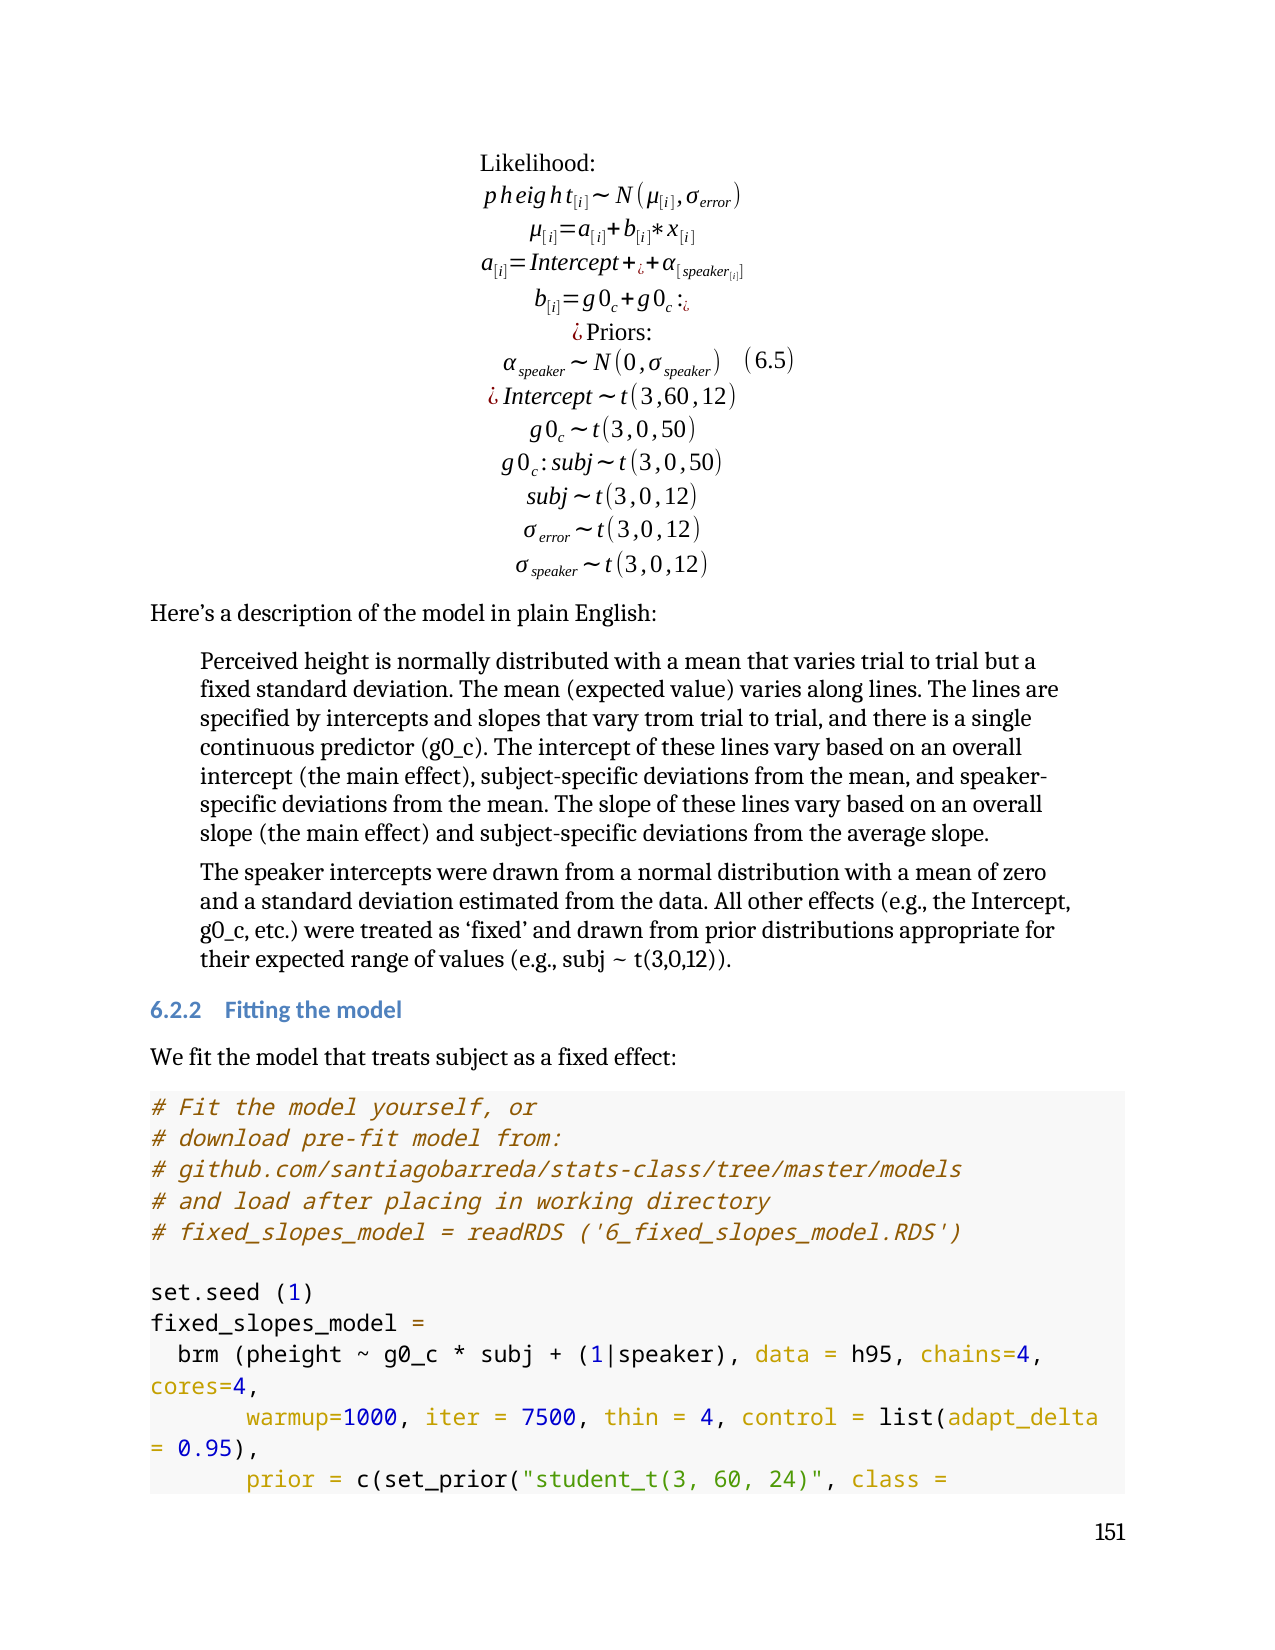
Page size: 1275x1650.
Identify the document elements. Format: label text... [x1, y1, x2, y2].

text Perceived height is normally distributed with a mean that varies trial to trial but a fixed standard deviation. The mean (expected value) varies along lines. The lines are specified by intercepts and slopes that vary trom trial to trial, and there is a single continuous predictor (g0_c). The intercept of these lines vary based on an overall intercept (the main effect), subject-specific deviations from the mean, and speaker-specific deviations from the mean. The slope of these lines vary based on an overall slope (the main effect) and subject-specific deviations from the average slope. [200, 647, 1075, 848]
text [150, 1091, 1125, 1494]
text We fit the model that treats subject as a fixed effect: [150, 1043, 1125, 1072]
text Here’s a description of the model in plain English: [150, 599, 1125, 628]
subtitle 6.2.2 Fitting the model [150, 994, 1125, 1024]
text The speaker intercepts were drawn from a normal distribution with a mean of zero and a standard deviation estimated from the data. All other effects (e.g., the Intercept, g0_c, etc.) were treated as ‘fixed’ and drawn from prior distributions appropriate for their expected range of values (e.g., subj ~ t(3,0,12)). [200, 858, 1075, 973]
